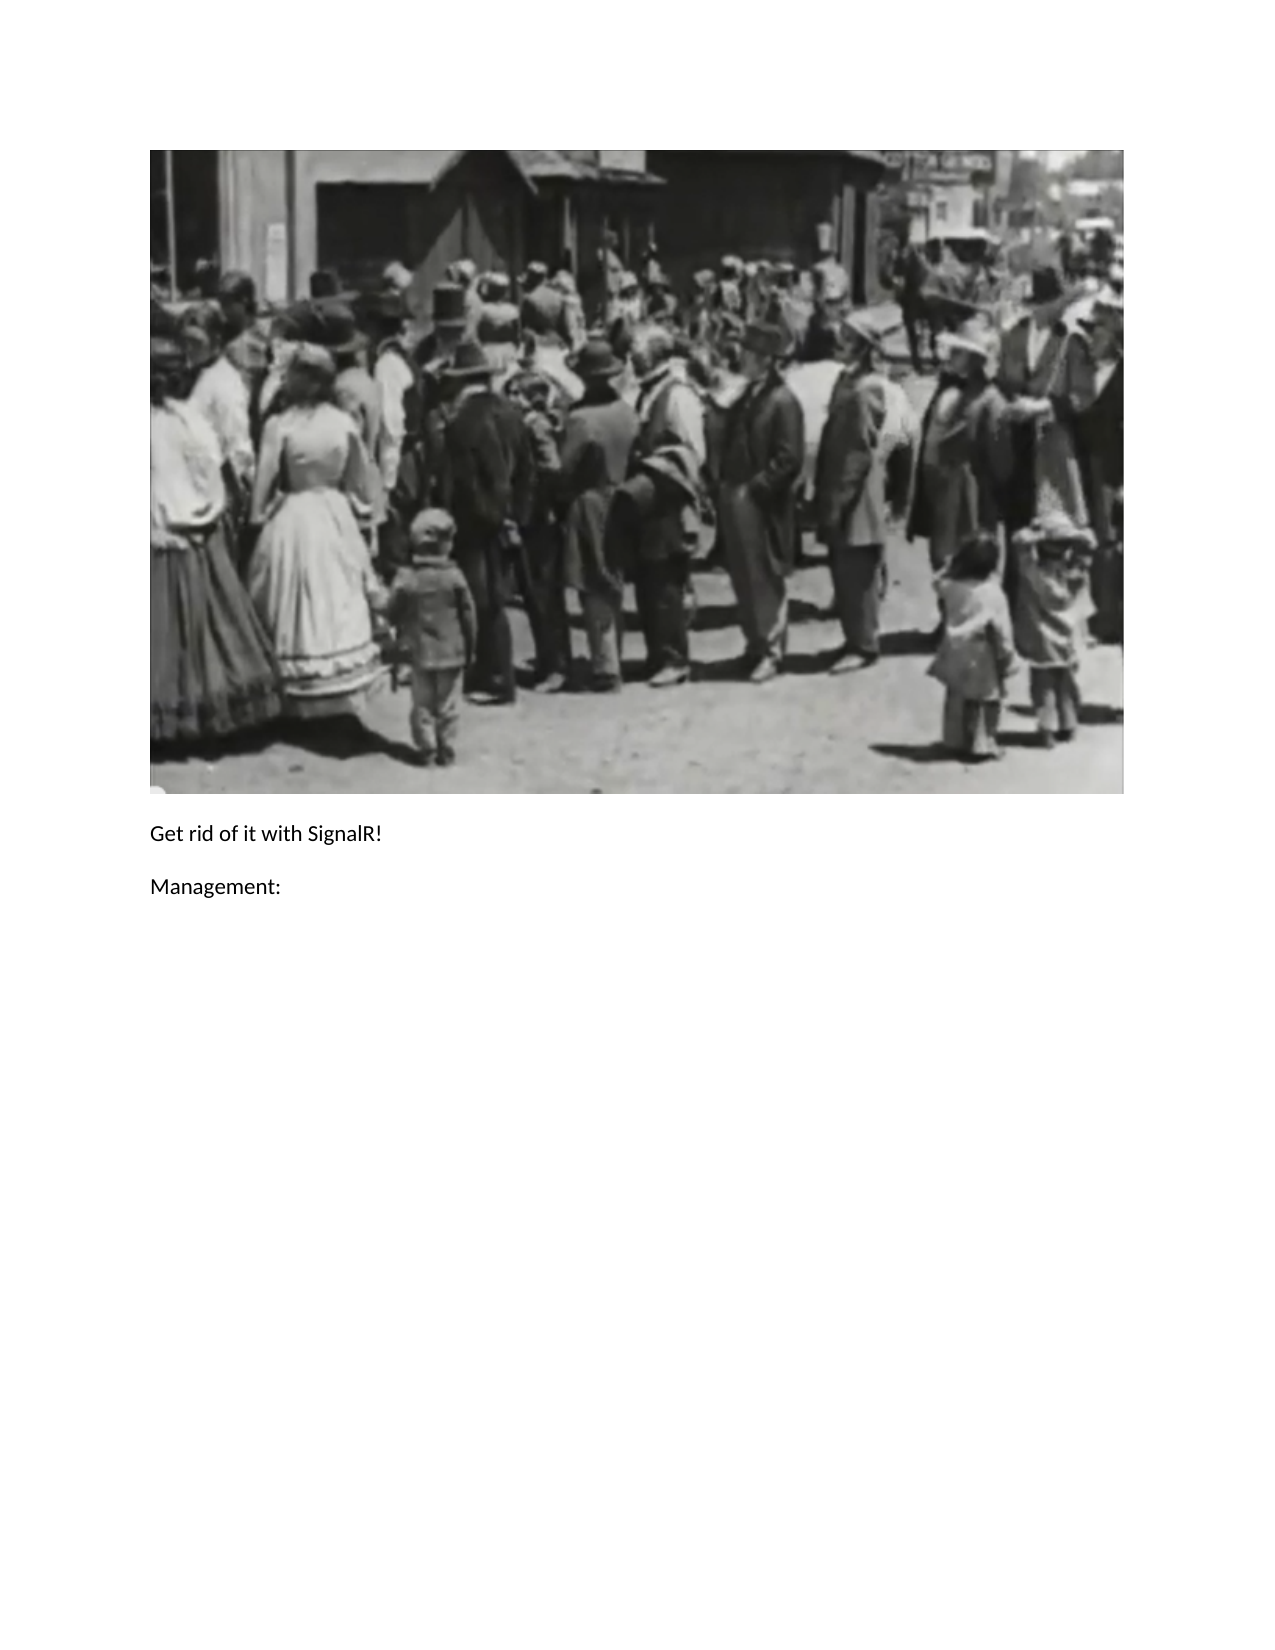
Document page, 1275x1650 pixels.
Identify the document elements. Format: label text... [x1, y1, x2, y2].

text Management: [150, 872, 1125, 900]
text Get rid of it with SignalR! [150, 819, 1125, 847]
